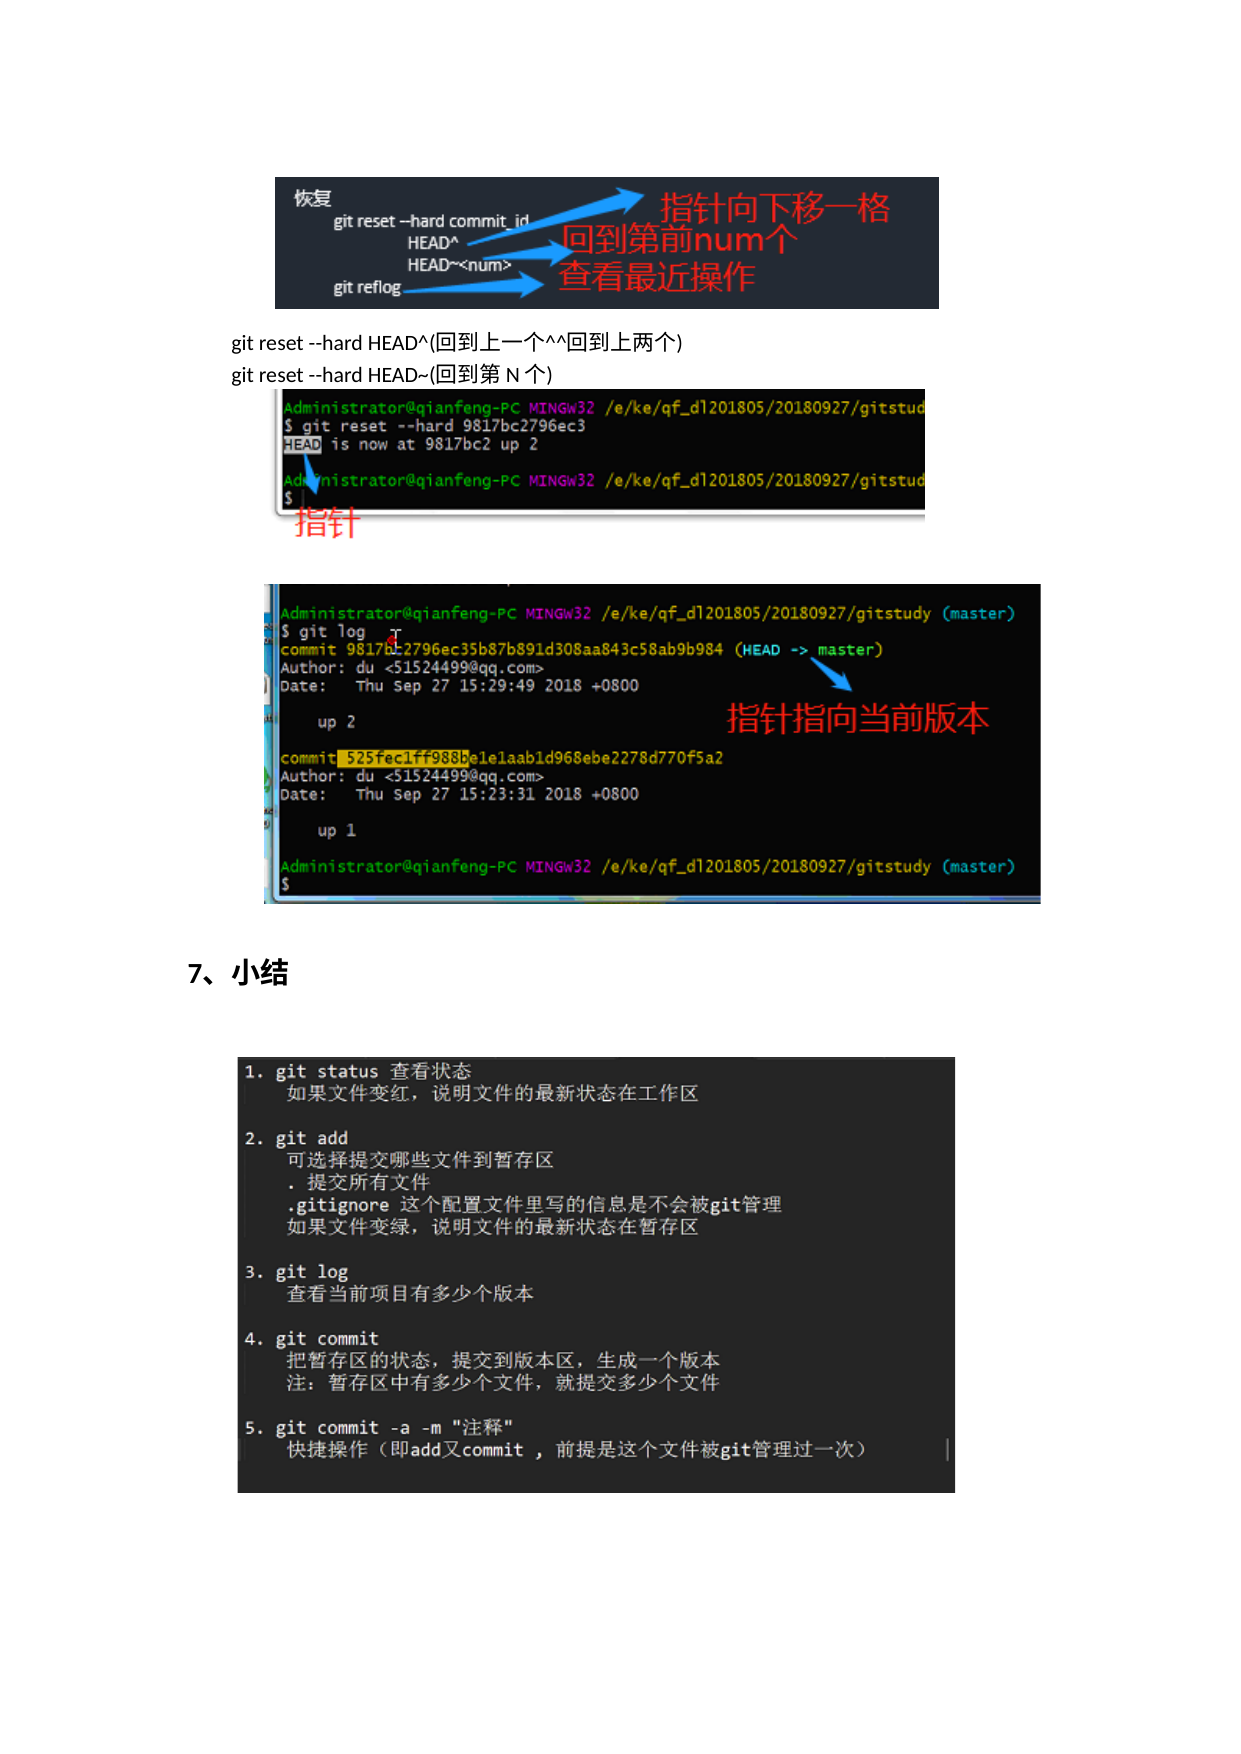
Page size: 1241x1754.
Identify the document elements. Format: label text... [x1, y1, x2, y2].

text git reset --hard HEAD^(回到上一个^^回到上两个) [187, 324, 1053, 357]
picture [264, 389, 925, 562]
picture [275, 177, 939, 309]
text git reset --hard HEAD~(回到第N个) [187, 357, 1053, 389]
picture [237, 1057, 955, 1493]
subtitle 7、小结 [187, 939, 1053, 1004]
picture [264, 584, 1041, 904]
